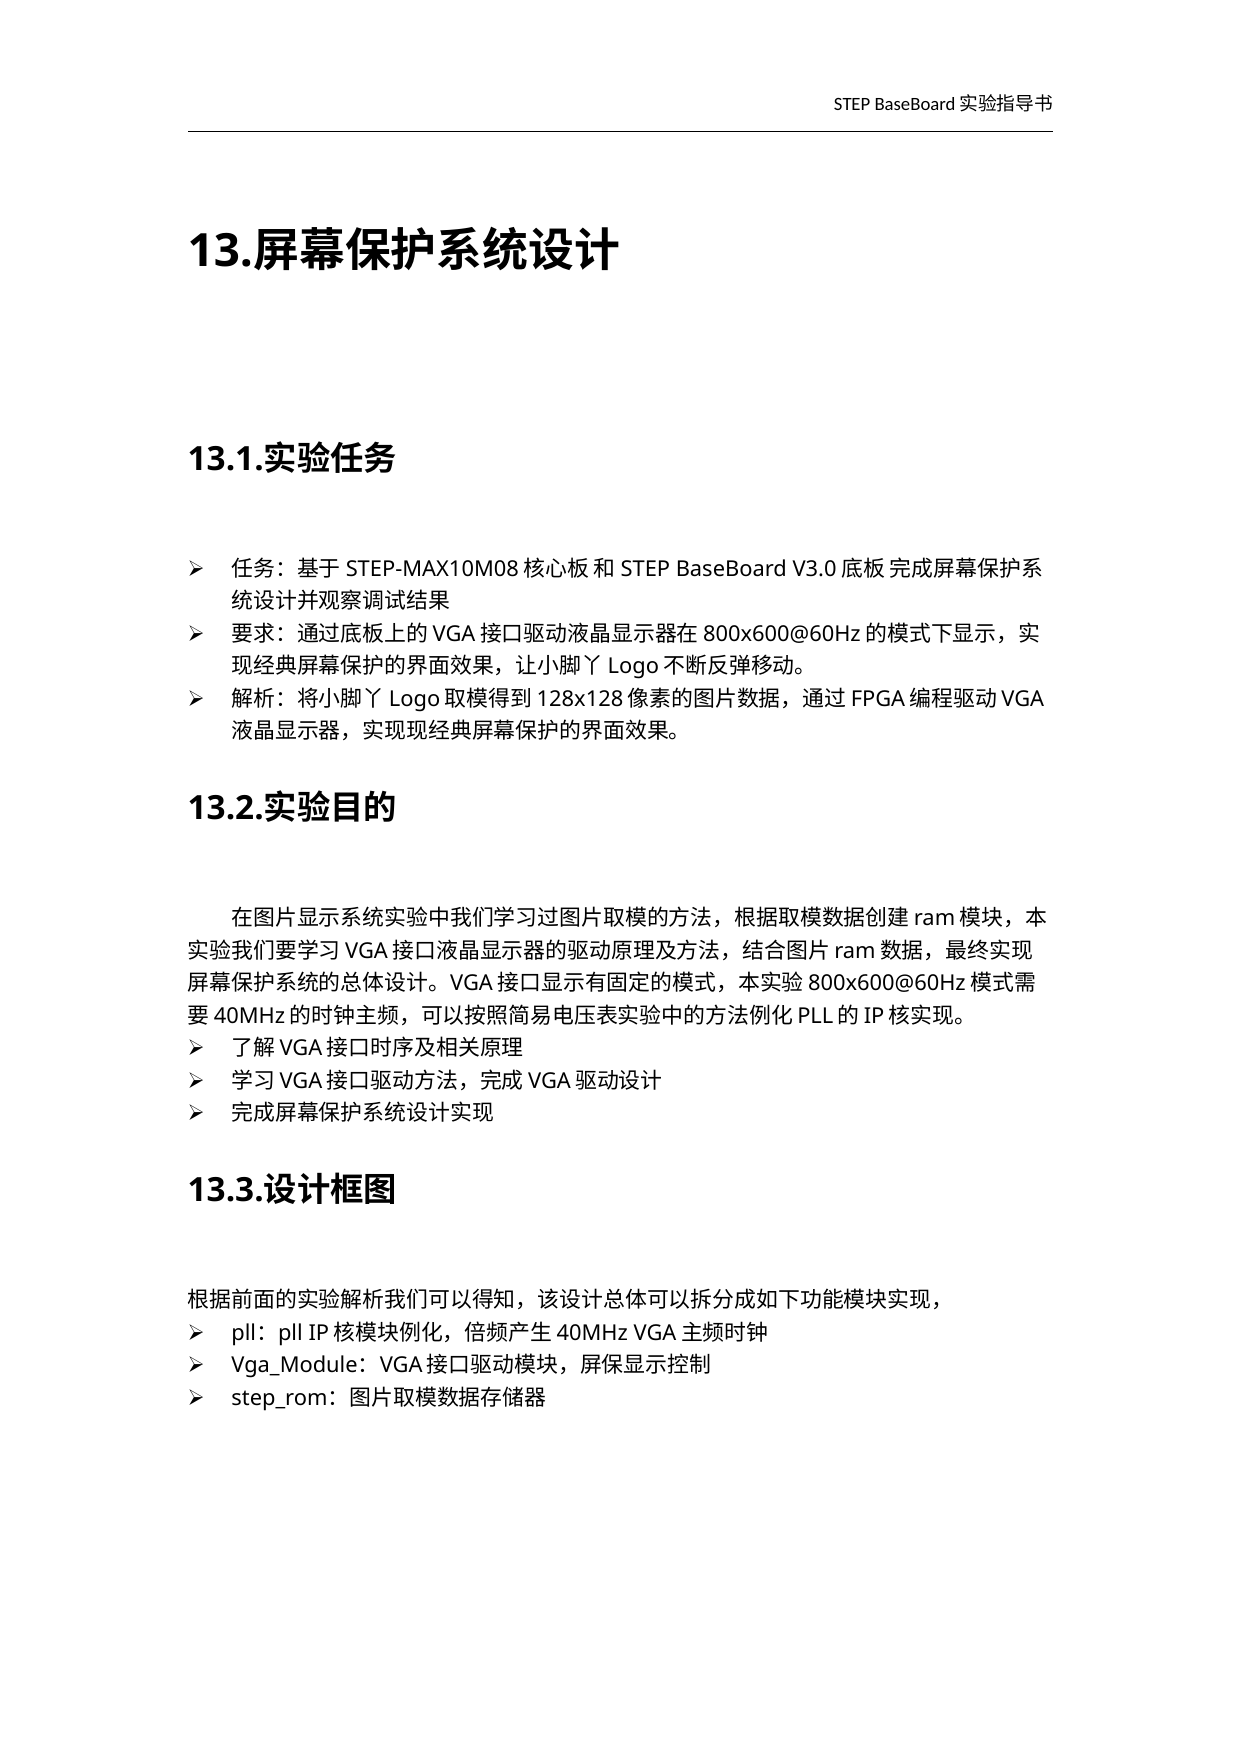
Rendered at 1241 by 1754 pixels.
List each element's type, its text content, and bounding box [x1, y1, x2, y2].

text 根据前面的实验解析我们可以得知，该设计总体可以拆分成如下功能模块实现， [187, 1282, 1053, 1314]
list pll：pll IP核模块例化，倍频产生40MHz VGA主频时钟 [187, 1314, 1053, 1347]
subtitle 13.1.实验任务 [187, 423, 1053, 488]
list 了解VGA接口时序及相关原理 [187, 1030, 1053, 1062]
list 任务：基于 STEP-MAX10M08核心板 和 STEP BaseBoard V3.0底板 完成屏幕保护系统设计并观察调试结果 [187, 550, 1053, 615]
list 解析：将小脚丫Logo取模得到128x128像素的图片数据，通过FPGA编程驱动VGA液晶显示器，实现现经典屏幕保护的界面效果。 [187, 680, 1053, 745]
text 在图片显示系统实验中我们学习过图片取模的方法，根据取模数据创建ram模块，本实验我们要学习VGA接口液晶显示器的驱动原理及方法，结合图片ram数据，最终实现屏幕保护系统的总体设计。VGA接口显示有固定的模式，本实验800x600@60Hz模式需要40MHz的时钟主频，可以按照简易电压表实验中的方法例化PLL的IP核实现。 [187, 900, 1053, 1030]
subtitle 13.2.实验目的 [187, 772, 1053, 837]
list 要求：通过底板上的VGA接口驱动液晶显示器在800x600@60Hz的模式下显示，实现经典屏幕保护的界面效果，让小脚丫Logo不断反弹移动。 [187, 615, 1053, 680]
list step_rom：图片取模数据存储器 [187, 1379, 1053, 1412]
list 完成屏幕保护系统设计实现 [187, 1095, 1053, 1127]
list 学习VGA接口驱动方法，完成VGA驱动设计 [187, 1062, 1053, 1095]
subtitle 13.3.设计框图 [187, 1154, 1053, 1219]
list Vga_Module：VGA接口驱动模块，屏保显示控制 [187, 1347, 1053, 1379]
subtitle 13.屏幕保护系统设计 [187, 197, 1053, 295]
